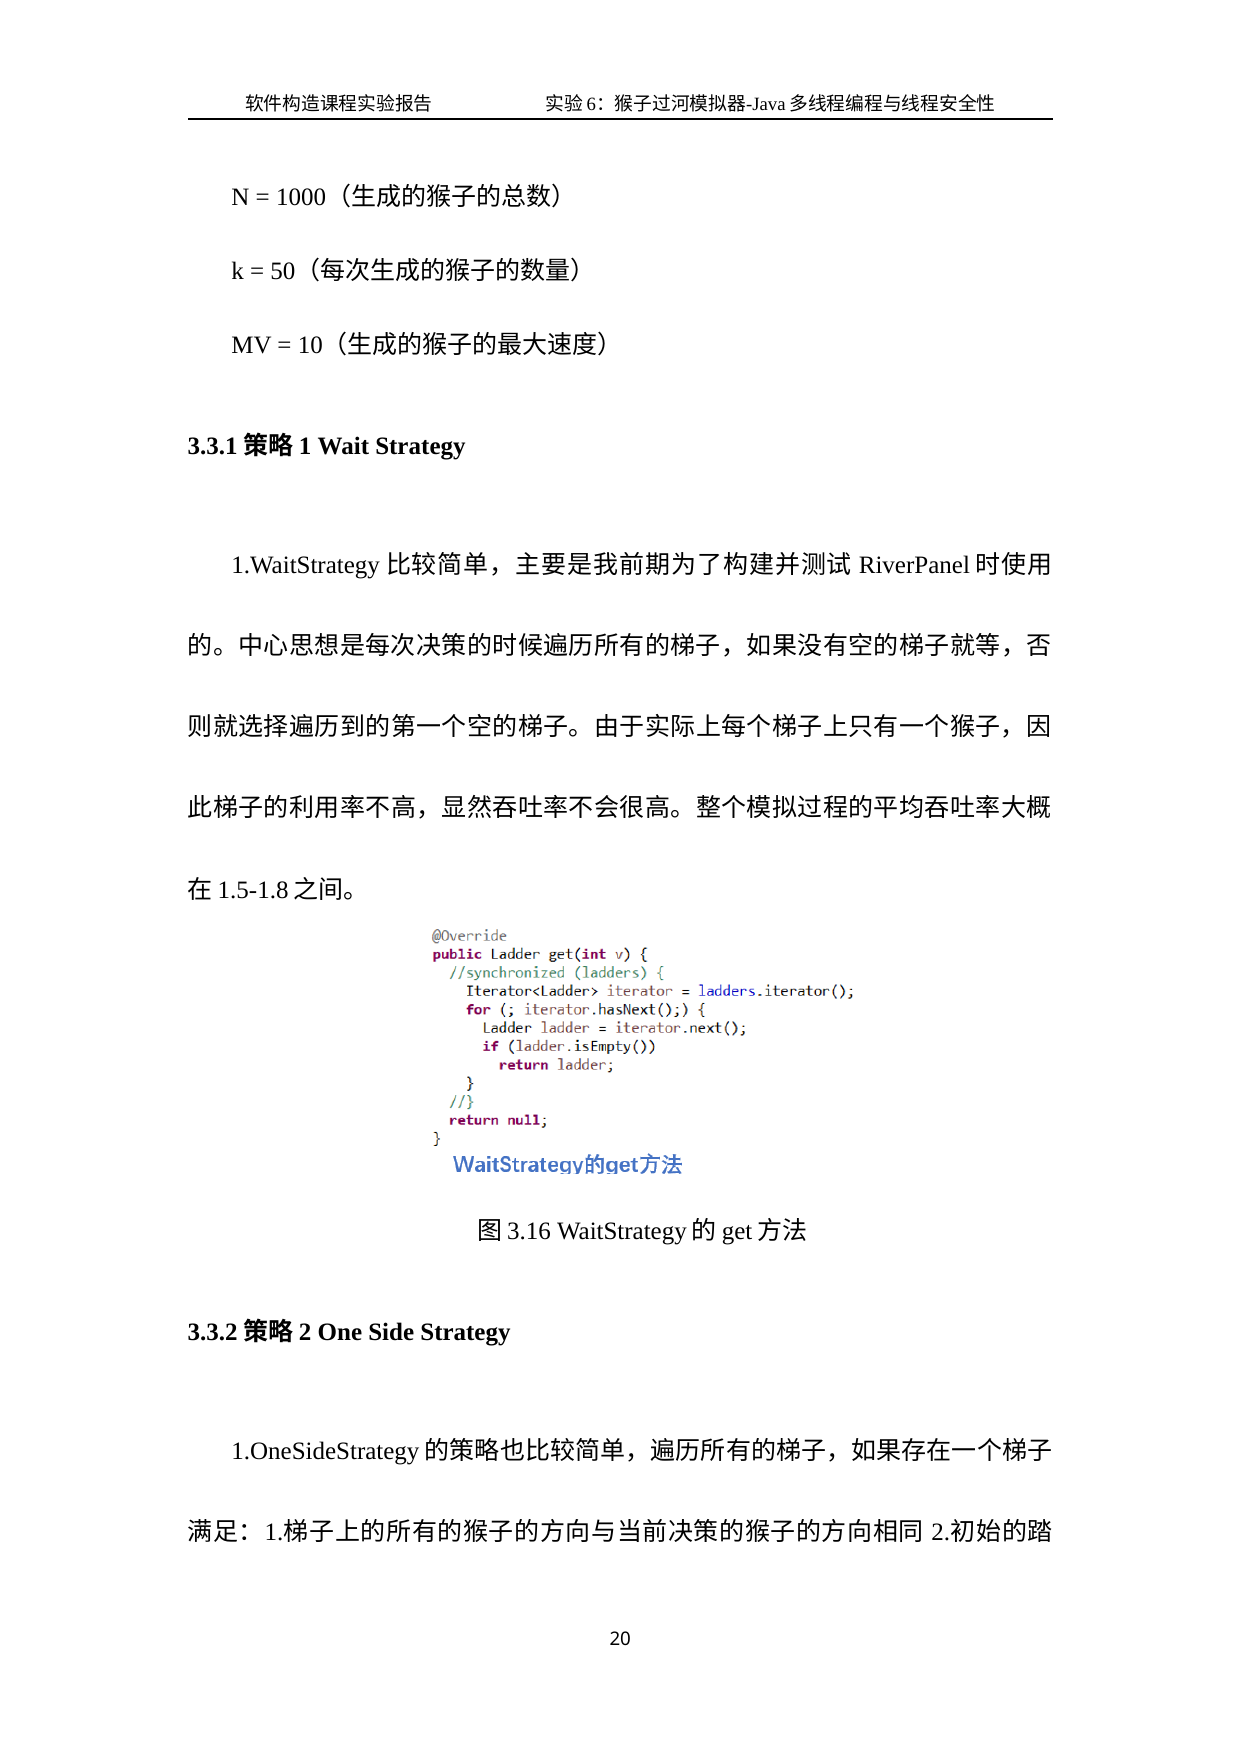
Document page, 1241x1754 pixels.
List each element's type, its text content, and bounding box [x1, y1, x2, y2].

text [187, 1416, 1053, 1562]
text k = 50（每次生成的猴子的数量） [187, 236, 1053, 301]
text MV = 10（生成的猴子的最大速度） [187, 310, 1053, 375]
picture [431, 928, 853, 1174]
text N = 1000（生成的猴子的总数） [187, 162, 1053, 227]
subtitle 策略1 Wait Strategy [187, 411, 1053, 476]
text 1.WaitStrategy比较简单，主要是我前期为了构建并测试RiverPanel时使用的。中心思想是每次决策的时候遍历所有的梯子，如果没有空的梯子就等，否则就选择遍历到的第一个空的梯子。由于实际上每个梯子上只有一个猴子，因此梯子的利用率不高，显然吞吐率不会很高。整个模拟过程的平均吞吐率大概在1.5-1.8之间。 [187, 530, 1053, 920]
text 图3.16 WaitStrategy的get方法 [187, 1196, 1053, 1261]
subtitle 策略2 One Side Strategy [187, 1297, 1053, 1362]
